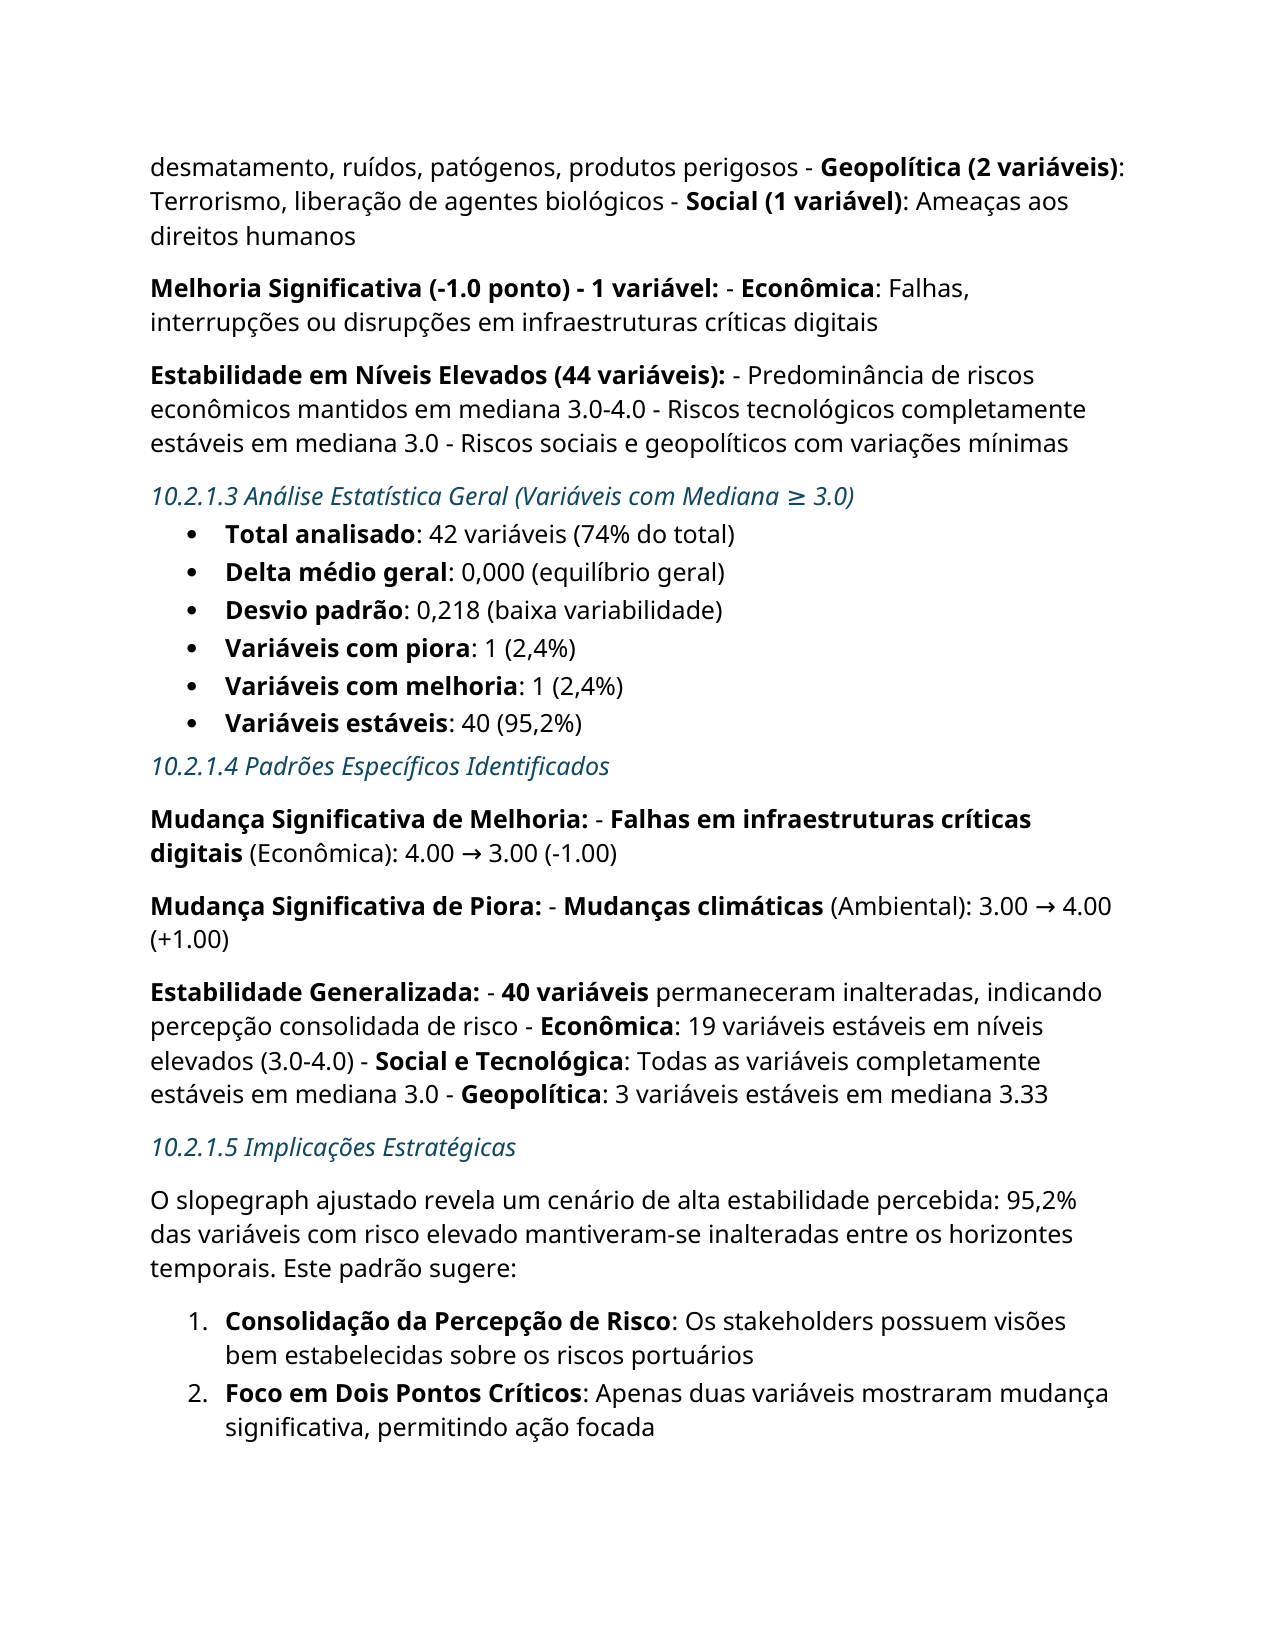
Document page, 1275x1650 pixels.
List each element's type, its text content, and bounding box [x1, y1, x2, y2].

subtitle 10.2.1.3 Análise Estatística Geral (Variáveis com Mediana ≥ 3.0) [150, 479, 1125, 513]
list Variáveis com piora: 1 (2,4%) [187, 630, 1125, 664]
text Mudança Significativa de Melhoria: - Falhas em infraestruturas críticas digitais (Econômica): 4.00 → 3.00 (-1.00) [150, 801, 1125, 869]
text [150, 150, 1125, 252]
list Variáveis com melhoria: 1 (2,4%) [187, 668, 1125, 702]
list Desvio padrão: 0,218 (baixa variabilidade) [187, 593, 1125, 627]
text Estabilidade Generalizada: - 40 variáveis permaneceram inalteradas, indicando percepção consolidada de risco - Econômica: 19 variáveis estáveis em níveis elevados (3.0-4.0) - Social e Tecnológica: Todas as variáveis completamente estáveis em mediana 3.0 - Geopolítica: 3 variáveis estáveis em mediana 3.33 [150, 975, 1125, 1111]
list Foco em Dois Pontos Críticos: Apenas duas variáveis mostraram mudança significativa, permitindo ação focada [187, 1376, 1125, 1444]
list Variáveis estáveis: 40 (95,2%) [187, 706, 1125, 740]
list Consolidação da Percepção de Risco: Os stakeholders possuem visões bem estabelecidas sobre os riscos portuários [187, 1304, 1125, 1372]
subtitle 10.2.1.4 Padrões Específicos Identificados [150, 748, 1125, 782]
text Mudança Significativa de Piora: - Mudanças climáticas (Ambiental): 3.00 → 4.00 (+1.00) [150, 888, 1125, 956]
text Melhoria Significativa (-1.0 ponto) - 1 variável: - Econômica: Falhas, interrupções ou disrupções em infraestruturas críticas digitais [150, 271, 1125, 339]
list Total analisado: 42 variáveis (74% do total) [187, 517, 1125, 551]
subtitle 10.2.1.5 Implicações Estratégicas [150, 1130, 1125, 1164]
text O slopegraph ajustado revela um cenário de alta estabilidade percebida: 95,2% das variáveis com risco elevado mantiveram-se inalteradas entre os horizontes temporais. Este padrão sugere: [150, 1183, 1125, 1285]
text Estabilidade em Níveis Elevados (44 variáveis): - Predominância de riscos econômicos mantidos em mediana 3.0-4.0 - Riscos tecnológicos completamente estáveis em mediana 3.0 - Riscos sociais e geopolíticos com variações mínimas [150, 358, 1125, 460]
list Delta médio geral: 0,000 (equilíbrio geral) [187, 555, 1125, 589]
